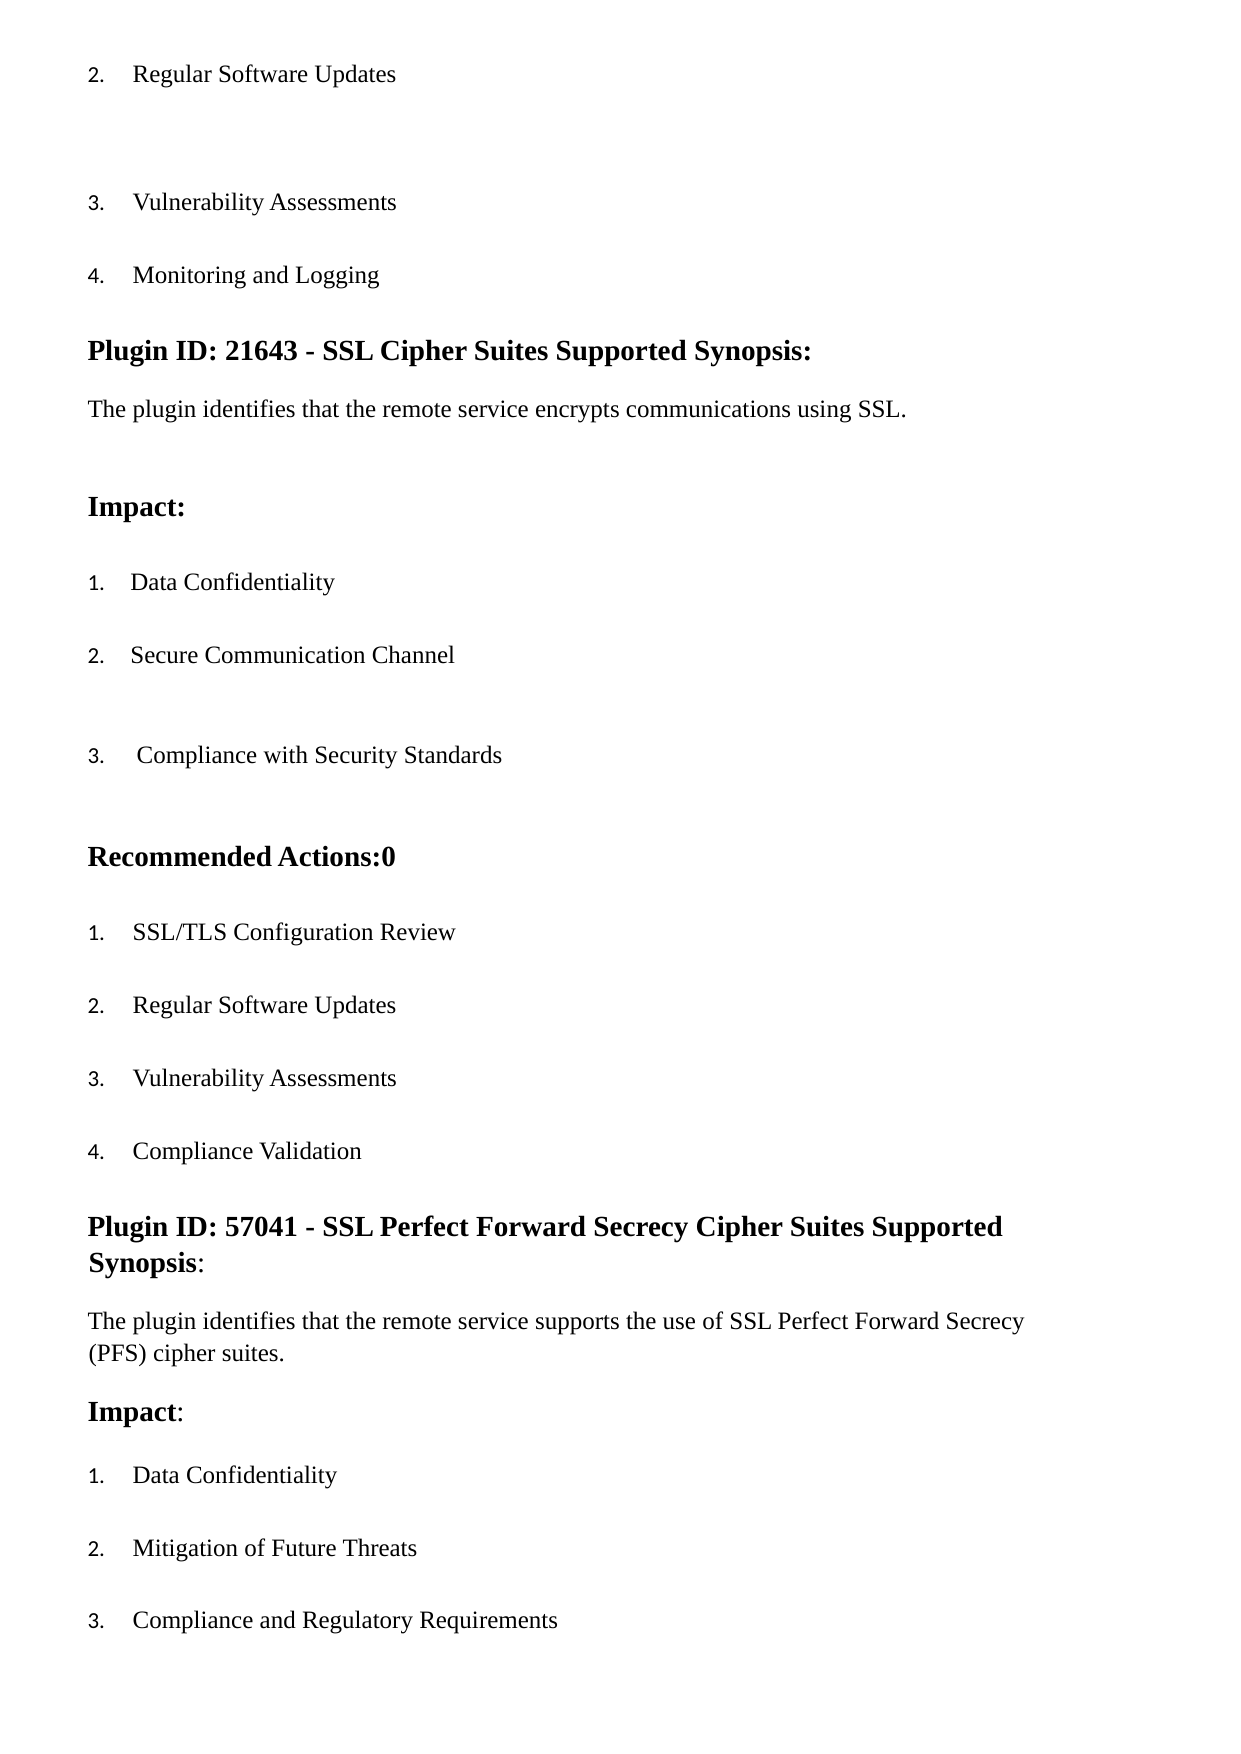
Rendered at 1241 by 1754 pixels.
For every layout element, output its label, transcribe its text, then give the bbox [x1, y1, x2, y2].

list Data Confidentiality [87, 1460, 1109, 1489]
text Recommended Actions:0 [87, 839, 1094, 873]
list Regular Software Updates [87, 990, 1109, 1019]
list SSL/TLS Configuration Review [87, 917, 1109, 946]
list Compliance with Security Standards [87, 740, 792, 769]
text Plugin ID: 57041 - SSL Perfect Forward Secrecy Cipher Suites Supported Synopsis: [87, 1209, 1094, 1279]
list Mitigation of Future Threats [87, 1533, 1109, 1562]
list Compliance Validation [87, 1136, 1109, 1165]
list Compliance and Regulatory Requirements [87, 1606, 1109, 1635]
list Regular Software Updates [87, 59, 1109, 88]
list Vulnerability Assessments [87, 1063, 1109, 1092]
text Impact: [87, 489, 1094, 523]
list Monitoring and Logging [87, 260, 1109, 289]
list Vulnerability Assessments [87, 187, 1109, 216]
text The plugin identifies that the remote service supports the use of SSL Perfect Forward Secrecy (PFS) cipher suites. [87, 1306, 1089, 1367]
text Impact: [87, 1394, 1094, 1428]
list Secure Communication Channel [87, 640, 792, 669]
list Data Confidentiality [87, 567, 792, 597]
text Plugin ID: 21643 - SSL Cipher Suites Supported Synopsis: [87, 333, 1094, 366]
text The plugin identifies that the remote service encrypts communications using SSL. [87, 394, 1109, 423]
